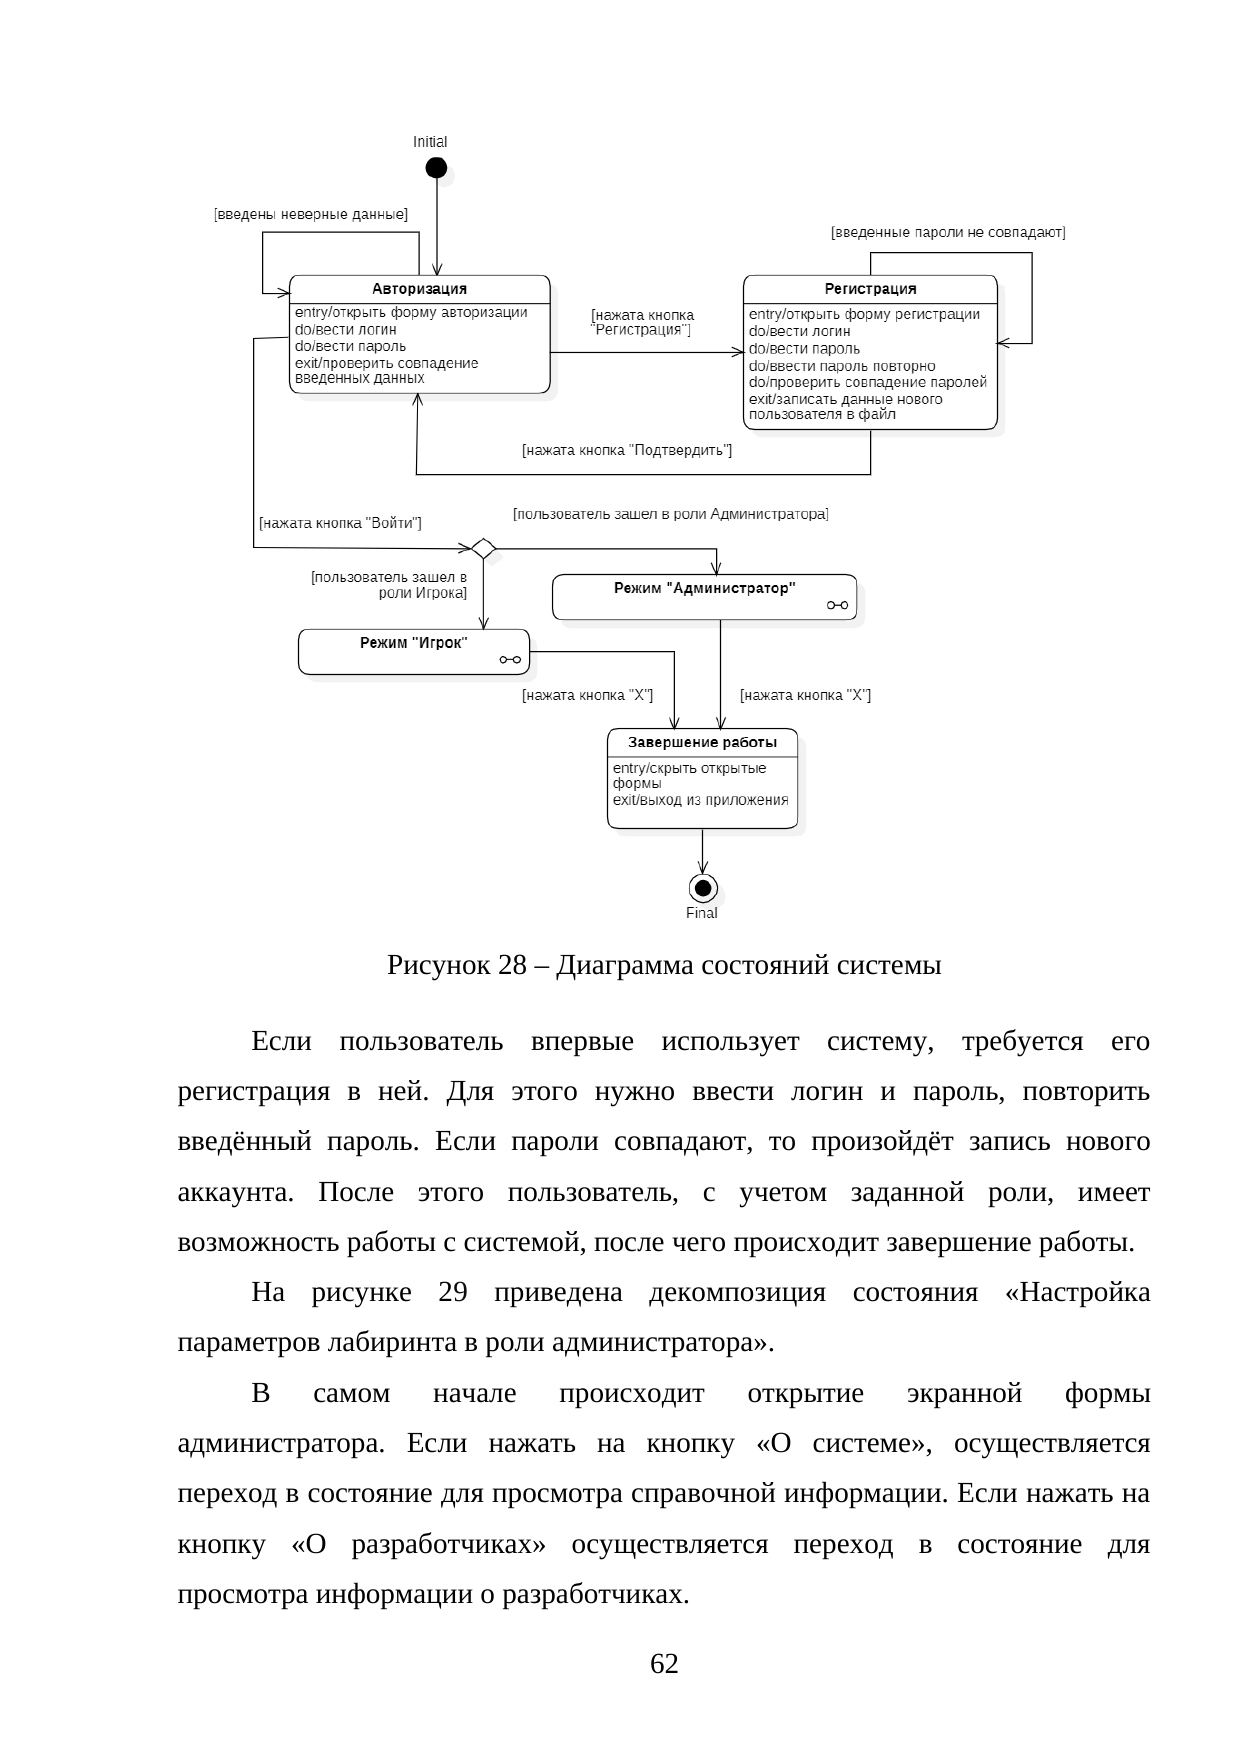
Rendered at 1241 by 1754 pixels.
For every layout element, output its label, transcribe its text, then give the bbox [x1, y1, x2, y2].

text На рисунке 29 приведена декомпозиция состояния «Настройка параметров лабиринта в роли администратора». [177, 1274, 1152, 1358]
text Если пользователь впервые использует систему, требуется его регистрация в ней. Для этого нужно ввести логин и пароль, повторить введённый пароль. Если пароли совпадают, то произойдёт запись нового аккаунта. После этого пользователь, с учетом заданной роли, имеет возможность работы с системой, после чего происходит завершение работы. [177, 1023, 1152, 1257]
picture [196, 118, 1133, 931]
text В самом начале происходит открытие экранной формы администратора. Если нажать на кнопку «О системе», осуществляется переход в состояние для просмотра справочной информации. Если нажать на кнопку «О разработчиках» осуществляется переход в состояние для просмотра информации о разработчиках. [177, 1375, 1152, 1610]
